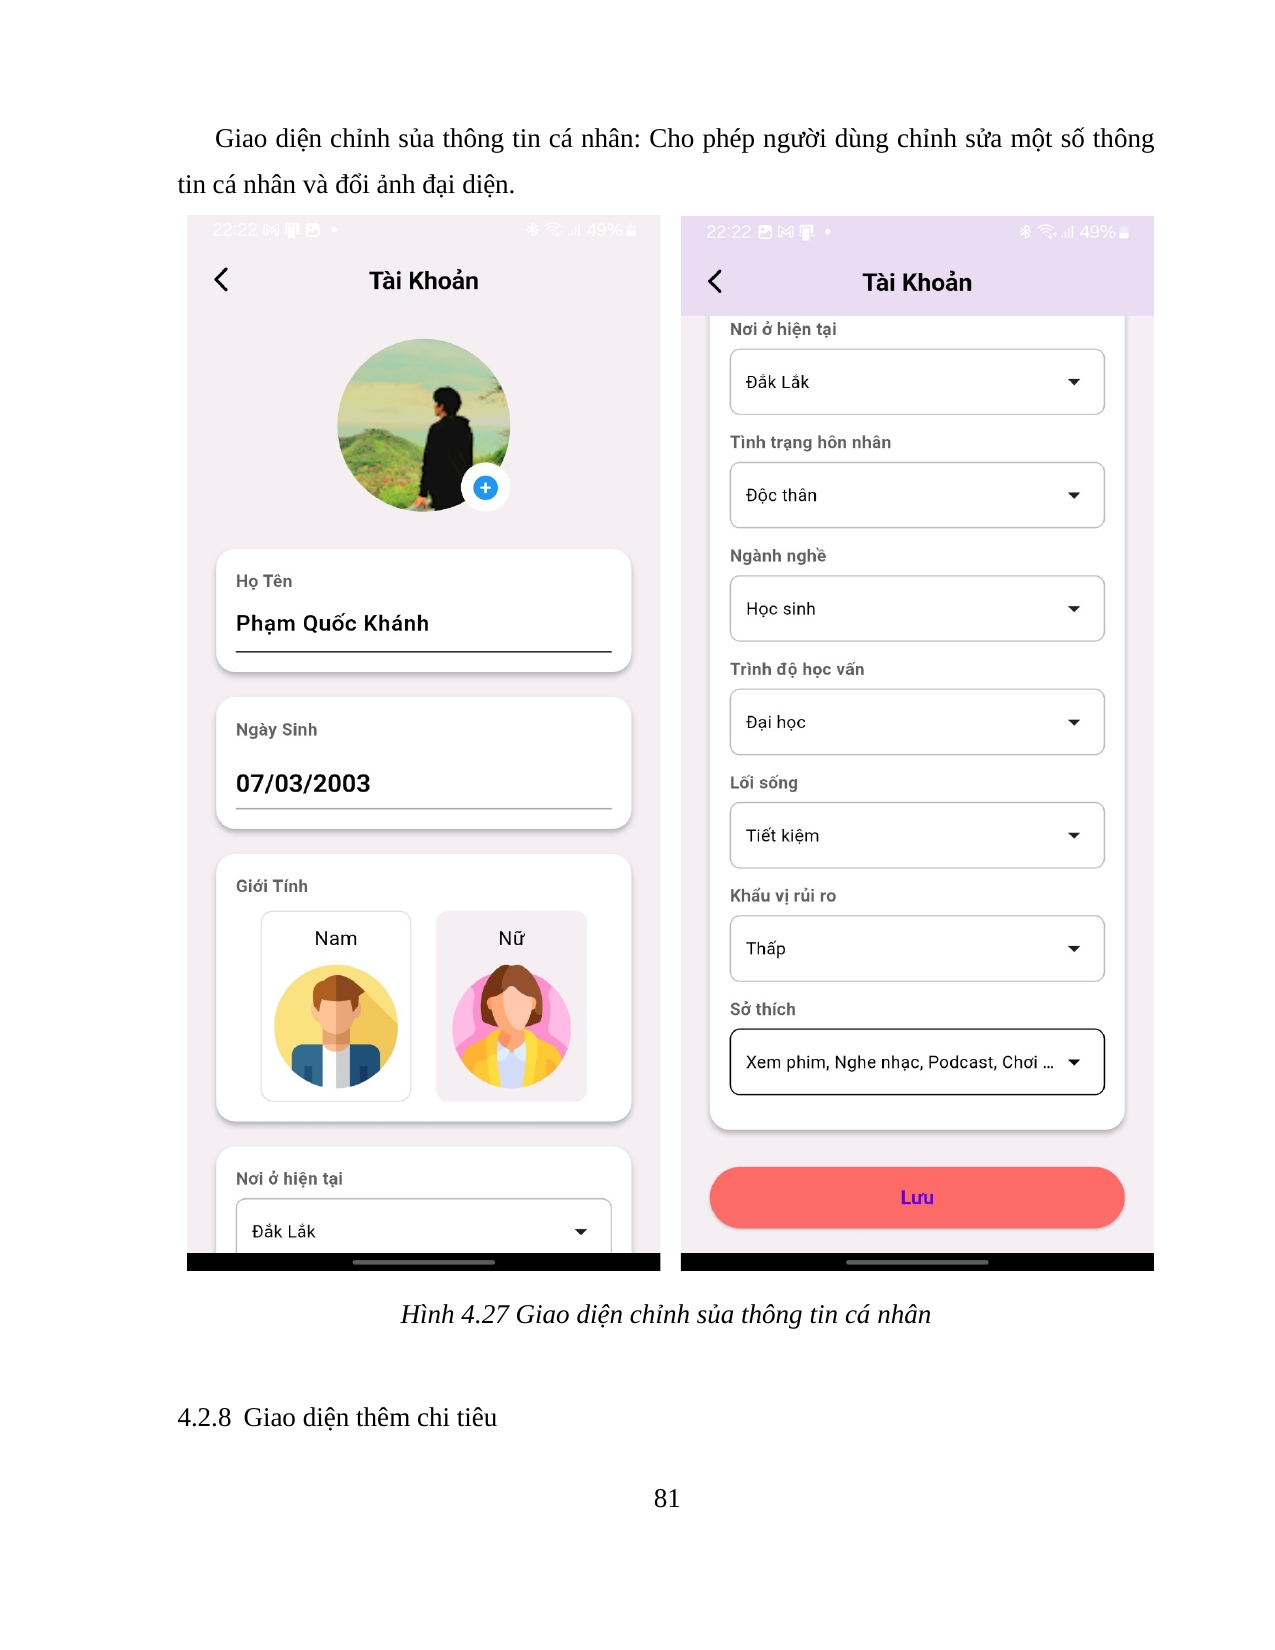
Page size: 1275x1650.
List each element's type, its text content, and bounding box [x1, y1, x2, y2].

subtitle Giao diện thêm chi tiêu [177, 1401, 1157, 1433]
text Giao diện chỉnh sủa thông tin cá nhân: Cho phép người dùng chỉnh sửa một số thông tin cá nhân và đổi ảnh đại diện. [177, 122, 1157, 199]
picture [187, 215, 661, 1271]
picture [680, 216, 1154, 1271]
